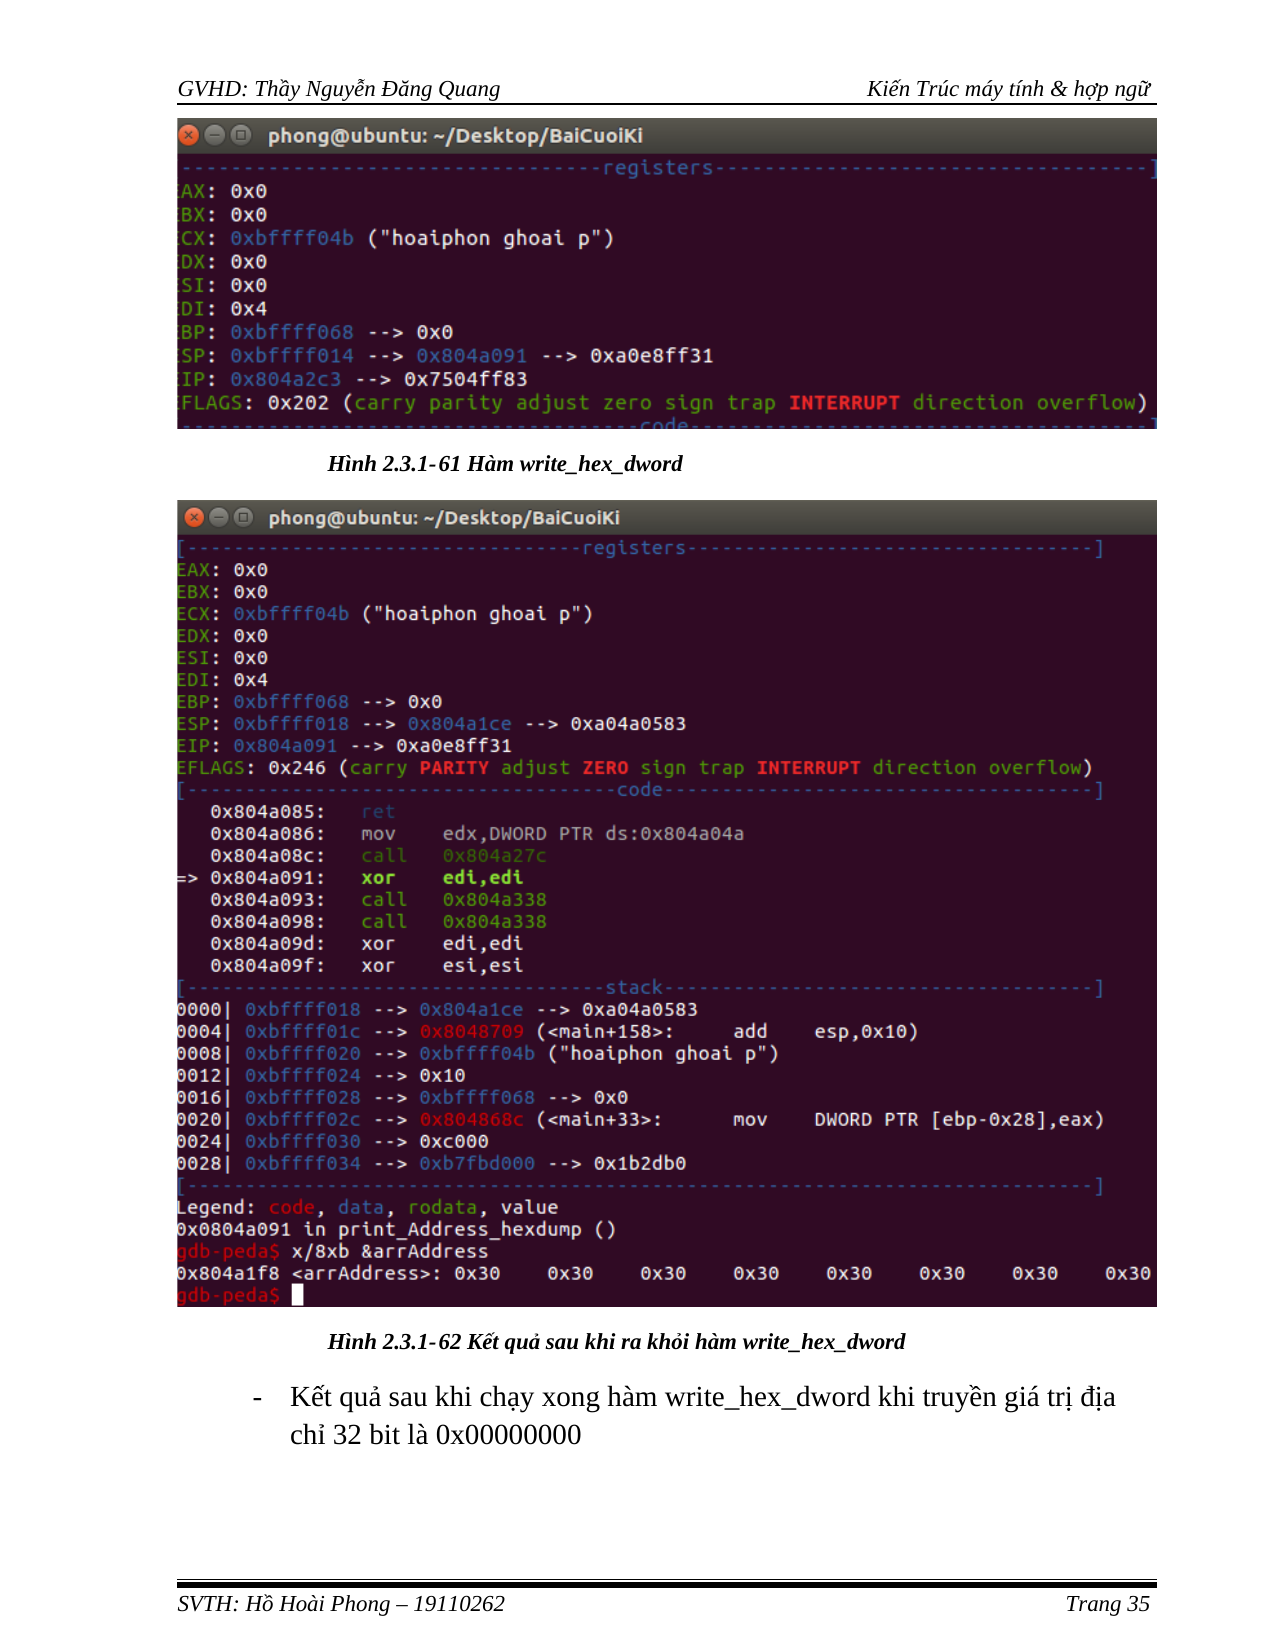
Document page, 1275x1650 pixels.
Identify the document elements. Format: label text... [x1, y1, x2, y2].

picture [177, 118, 1157, 429]
picture [177, 500, 1157, 1307]
list Kết quả sau khi chạy xong hàm write_hex_dword khi truyền giá trị địa chỉ 32 bit là 0x00000000 [252, 1379, 1157, 1451]
